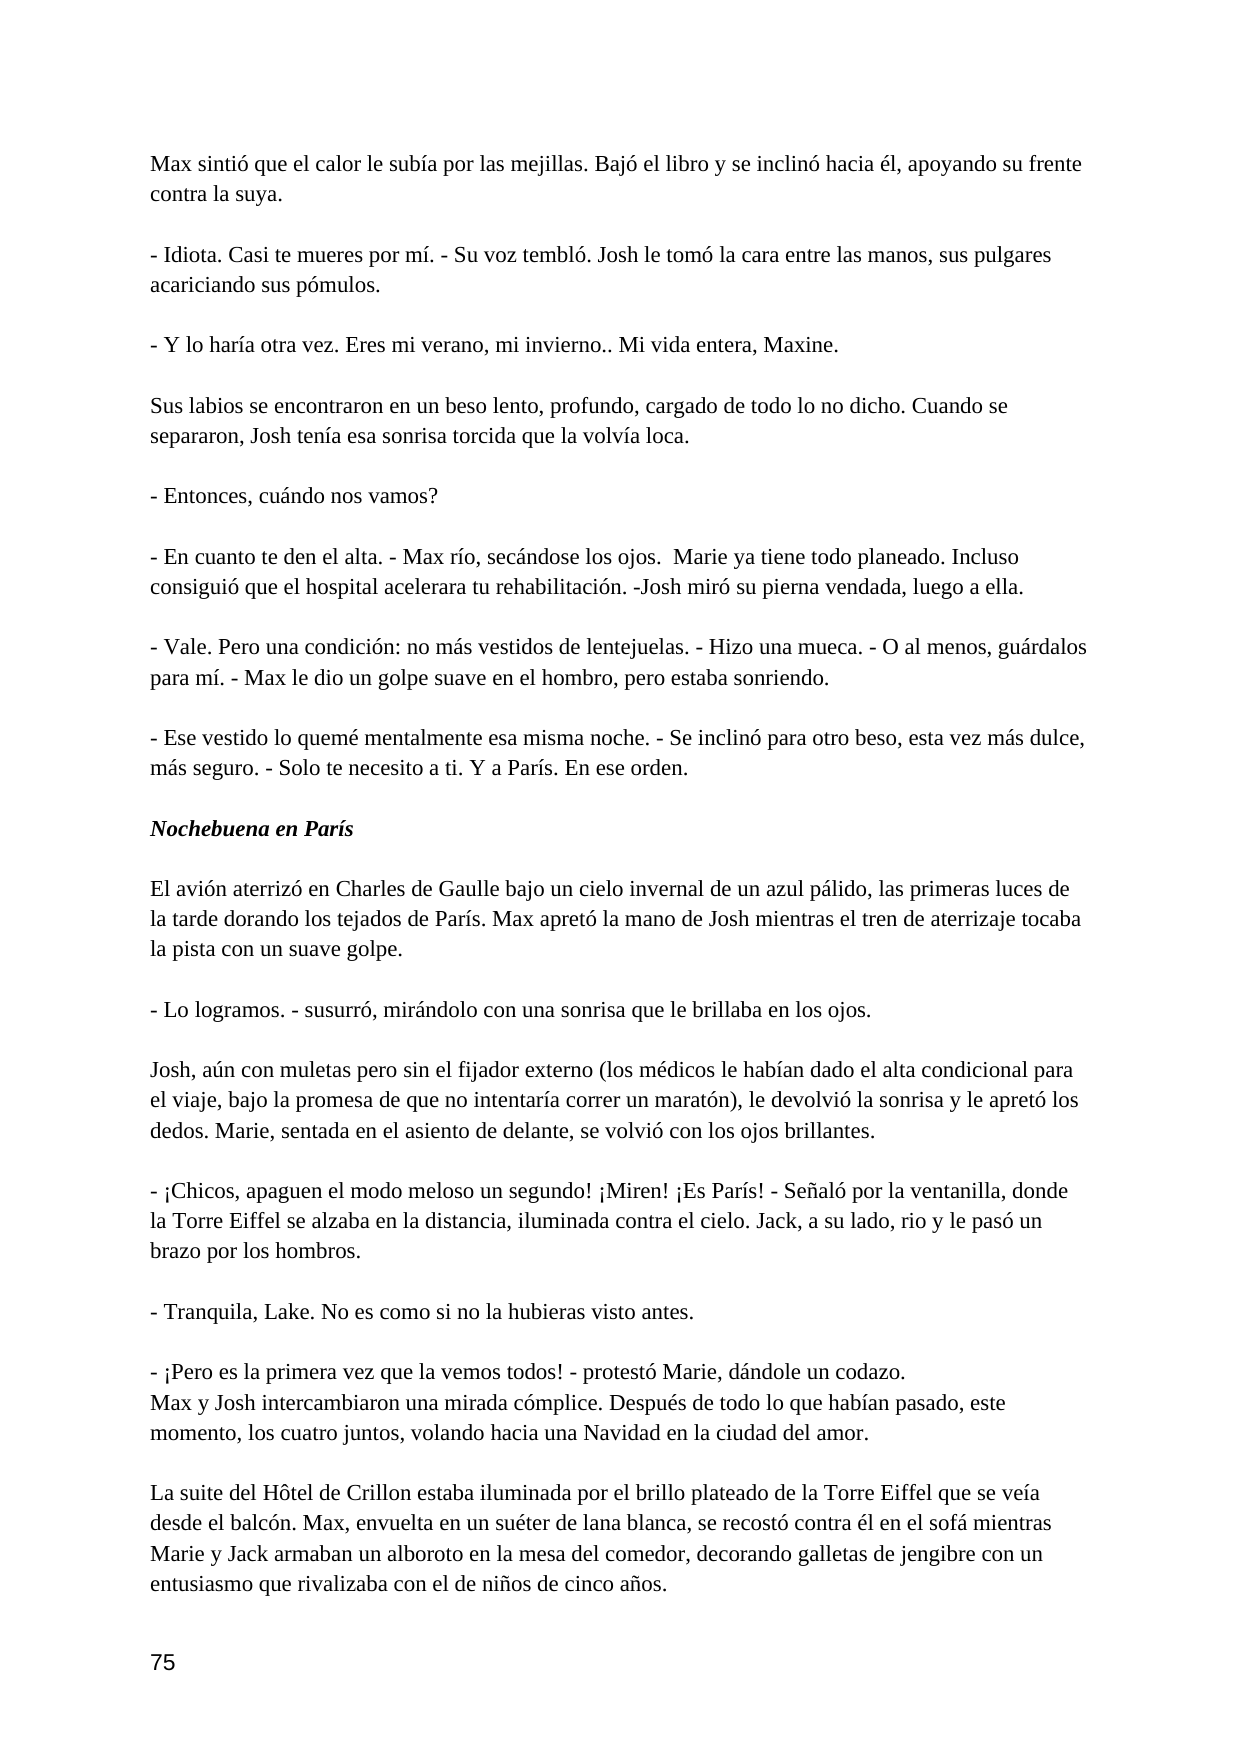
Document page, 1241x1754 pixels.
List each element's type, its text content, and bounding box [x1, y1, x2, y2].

text Josh, aún con muletas pero sin el fijador externo (los médicos le habían dado el alta condicional para el viaje, bajo la promesa de que no intentaría correr un maratón), le devolvió la sonrisa y le apretó los dedos. Marie, sentada en el asiento de delante, se volvió con los ojos brillantes. [150, 1056, 1090, 1143]
text - Tranquila, Lake. No es como si no la hubieras visto antes. [150, 1298, 1090, 1324]
text Max sintió que el calor le subía por las mejillas. Bajó el libro y se inclinó hacia él, apoyando su frente contra la suya. [150, 150, 1090, 207]
text - Lo logramos. - susurró, mirándolo con una sonrisa que le brillaba en los ojos. [150, 996, 1090, 1022]
text - ¡Pero es la primera vez que la vemos todos! - protestó Marie, dándole un codazo. [150, 1358, 1090, 1385]
text Max y Josh intercambiaron una mirada cómplice. Después de todo lo que habían pasado, este momento, los cuatro juntos, volando hacia una Navidad en la ciudad del amor. [150, 1388, 1090, 1445]
text - ¡Chicos, apaguen el modo meloso un segundo! ¡Miren! ¡Es París! - Señaló por la ventanilla, donde la Torre Eiffel se alzaba en la distancia, iluminada contra el cielo. Jack, a su lado, rio y le pasó un brazo por los hombros. [150, 1177, 1090, 1264]
text - En cuanto te den el alta. - Max río, secándose los ojos. Marie ya tiene todo planeado. Incluso consiguió que el hospital acelerara tu rehabilitación. -Josh miró su pierna vendada, luego a ella. [150, 543, 1090, 599]
text El avión aterrizó en Charles de Gaulle bajo un cielo invernal de un azul pálido, las primeras luces de la tarde dorando los tejados de París. Max apretó la mano de Josh mientras el tren de aterrizaje tocaba la pista con un suave golpe. [150, 875, 1090, 962]
text - Entonces, cuándo nos vamos? [150, 482, 1090, 509]
text - Idiota. Casi te mueres por mí. - Su voz tembló. Josh le tomó la cara entre las manos, sus pulgares acariciando sus pómulos. [150, 241, 1090, 297]
text - Ese vestido lo quemé mentalmente esa misma noche. - Se inclinó para otro beso, esta vez más dulce, más seguro. - Solo te necesito a ti. Y a París. En ese orden. [150, 724, 1090, 781]
text - Y lo haría otra vez. Eres mi verano, mi invierno.. Mi vida entera, Maxine. [150, 331, 1090, 358]
text Sus labios se encontraron en un beso lento, profundo, cargado de todo lo no dicho. Cuando se separaron, Josh tenía esa sonrisa torcida que la volvía loca. [150, 392, 1090, 448]
text - Vale. Pero una condición: no más vestidos de lentejuelas. - Hizo una mueca. - O al menos, guárdalos para mí. - Max le dio un golpe suave en el hombro, pero estaba sonriendo. [150, 633, 1090, 690]
text La suite del Hôtel de Crillon estaba iluminada por el brillo plateado de la Torre Eiffel que se veía desde el balcón. Max, envuelta en un suéter de lana blanca, se recostó contra él en el sofá mientras Marie y Jack armaban un alboroto en la mesa del comedor, decorando galletas de jengibre con un entusiasmo que rivalizaba con el de niños de cinco años. [150, 1479, 1090, 1596]
text Nochebuena en París [150, 814, 1090, 841]
